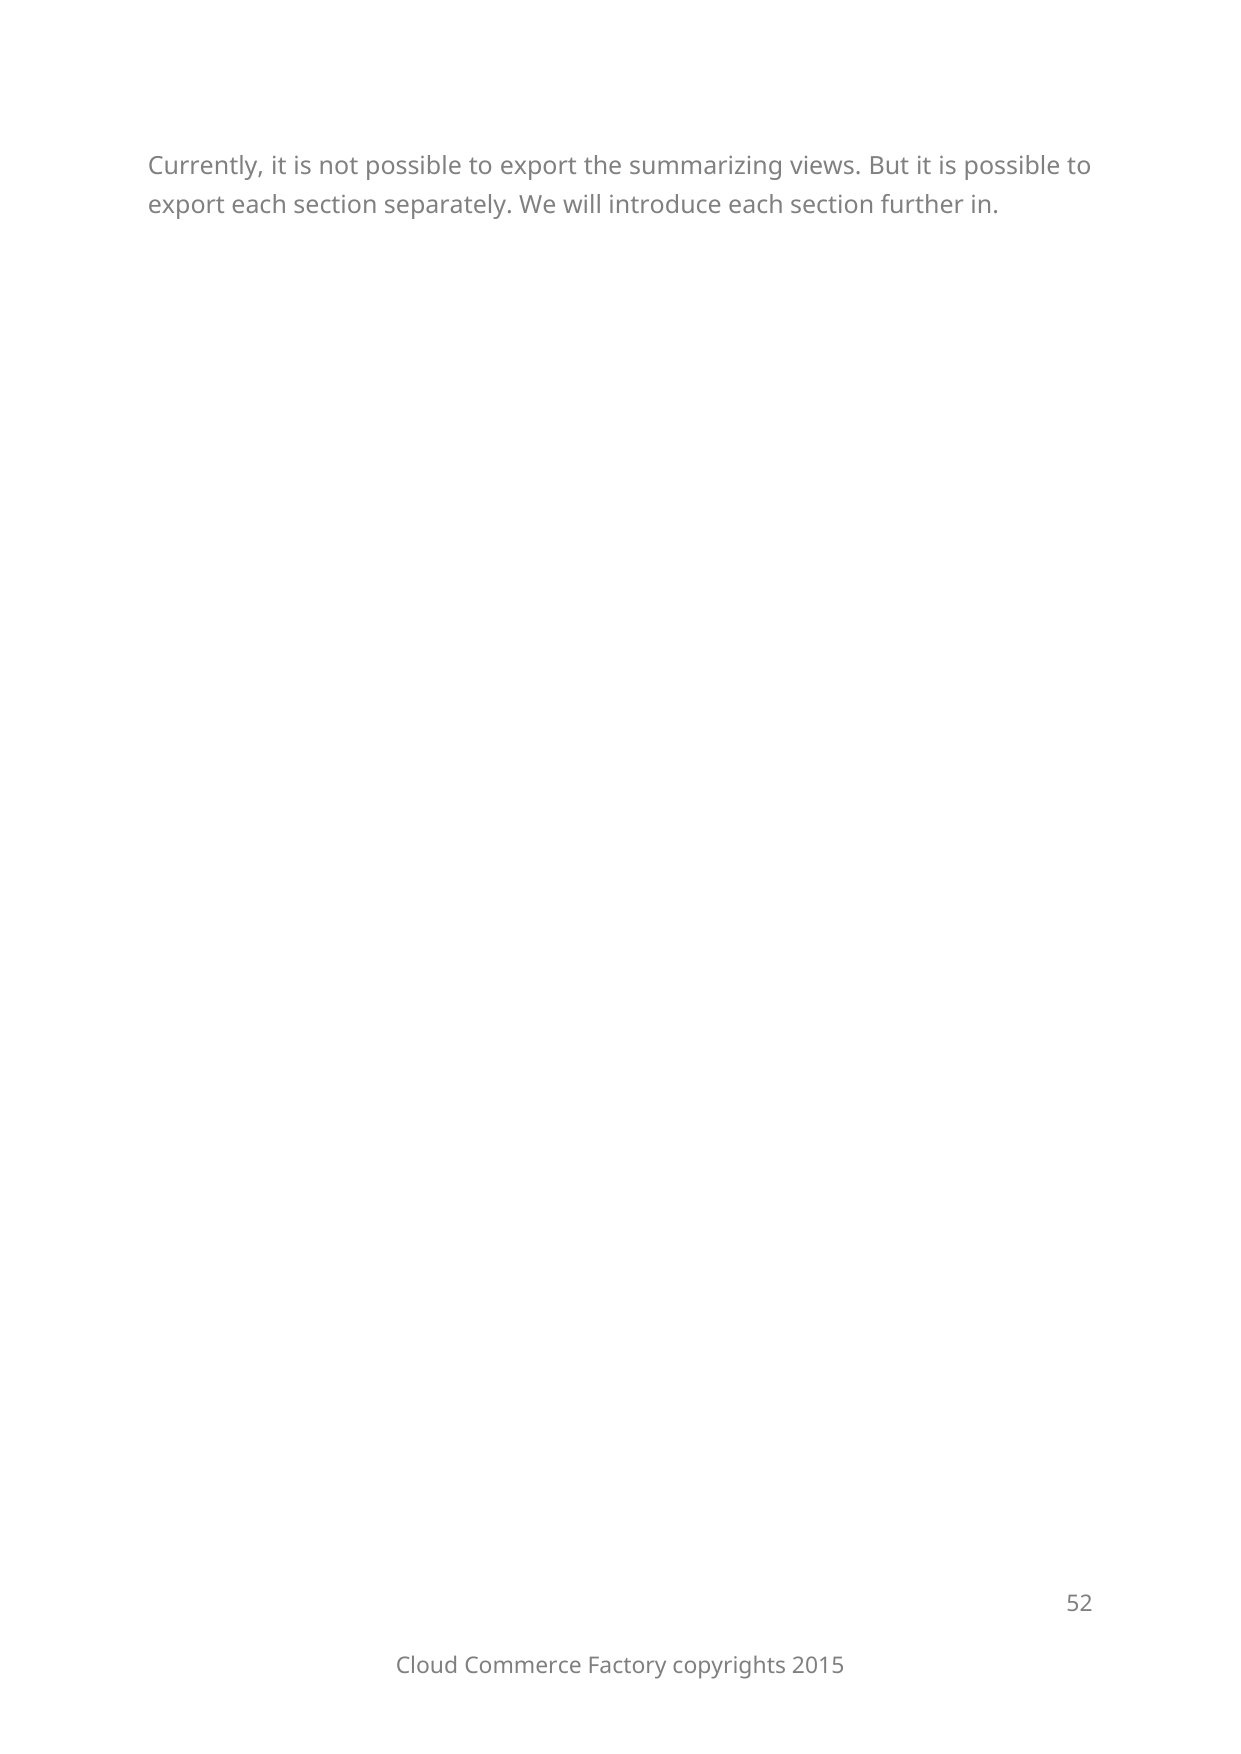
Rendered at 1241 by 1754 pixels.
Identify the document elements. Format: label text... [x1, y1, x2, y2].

text Currently, it is not possible to export the summarizing views. But it is possible to export each section separately. We will introduce each section further in. [148, 148, 1093, 221]
